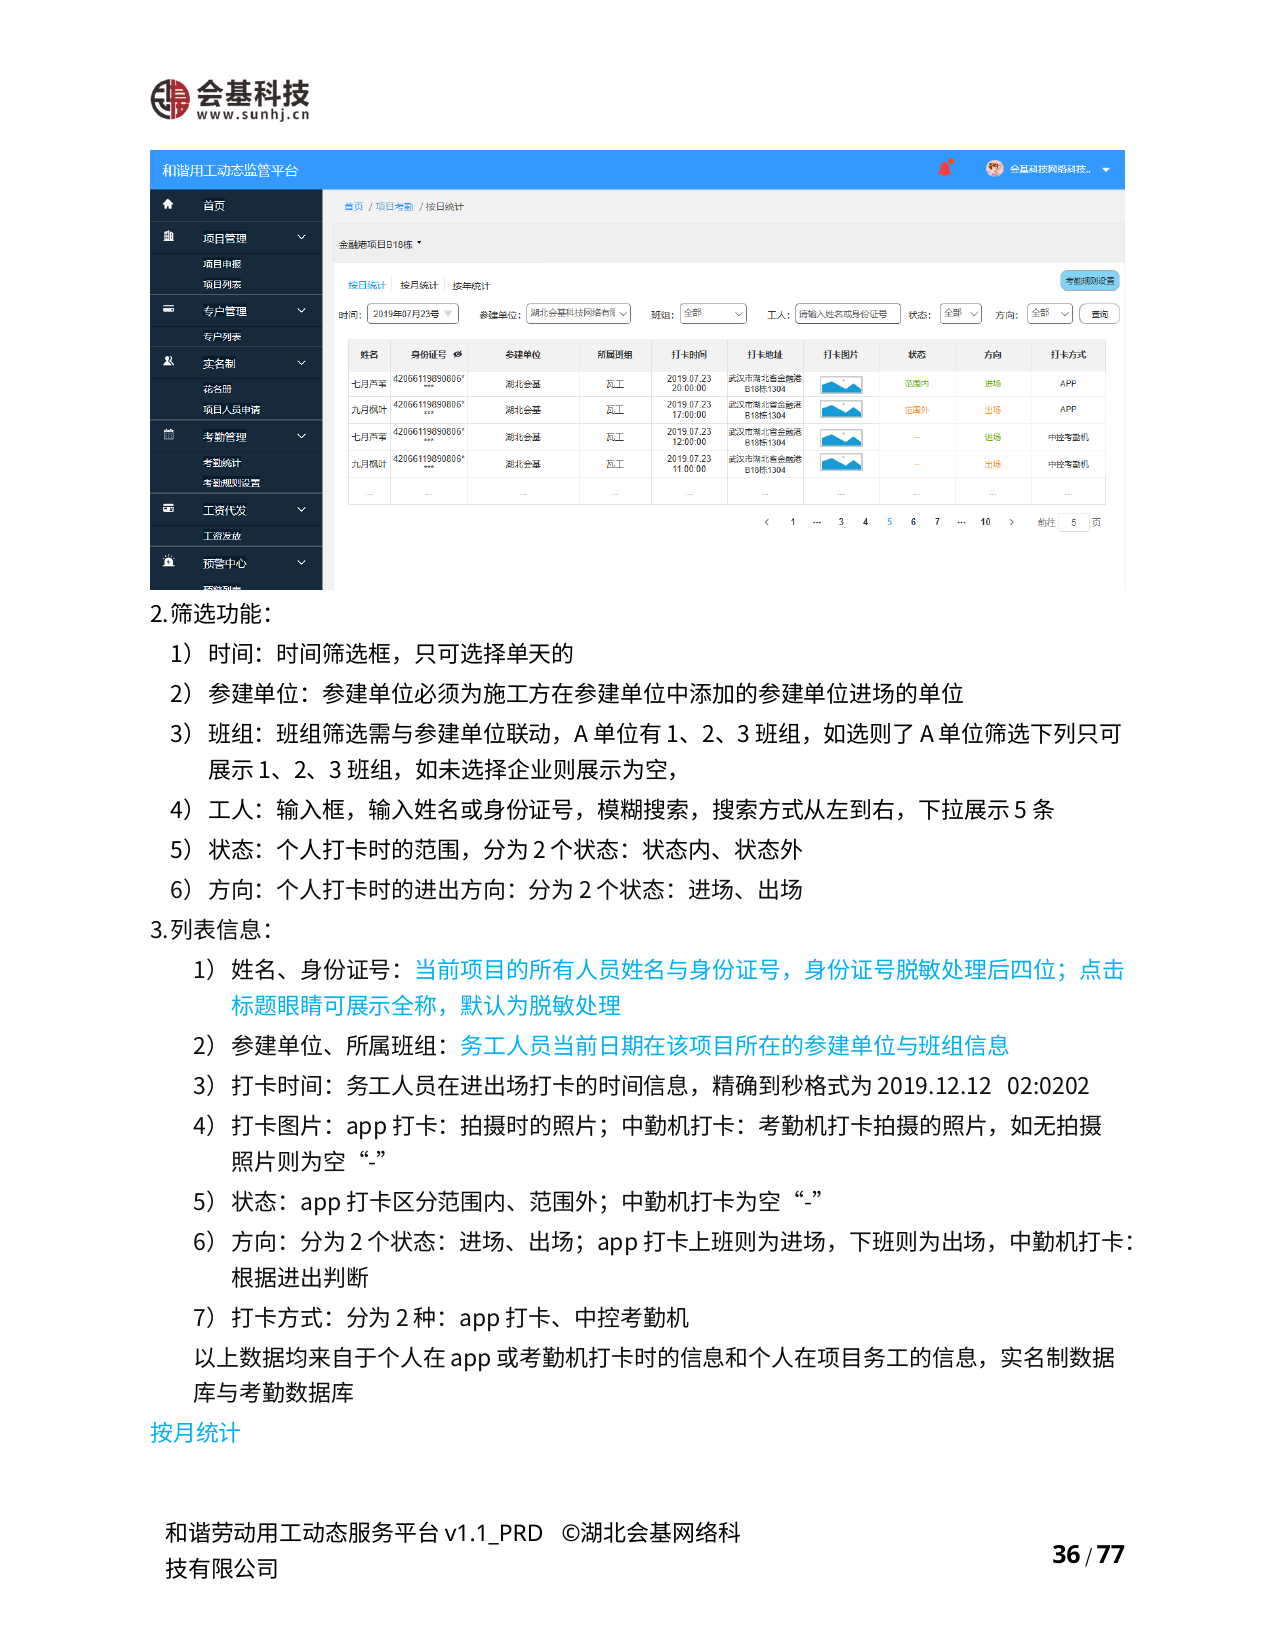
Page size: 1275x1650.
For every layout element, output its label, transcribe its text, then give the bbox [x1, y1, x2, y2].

text 按月统计 [150, 1415, 1125, 1448]
list 打卡方式：分为2种：app打卡、中控考勤机 [194, 1299, 1125, 1333]
list 工人：输入框，输入姓名或身份证号，模糊搜索，搜索方式从左到右，下拉展示5条 [170, 792, 1125, 825]
list 姓名、身份证号：当前项目的所有人员姓名与身份证号，身份证号脱敏处理后四位；点击标题眼睛可展示全称，默认为脱敏处理 [194, 952, 1125, 1021]
picture [150, 79, 309, 122]
list 方向：个人打卡时的进出方向：分为2个状态：进场、出场 [170, 872, 1125, 905]
list 状态：app打卡区分范围内、范围外；中勤机打卡为空“-” [194, 1183, 1125, 1217]
list 打卡图片：app打卡：拍摄时的照片；中勤机打卡：考勤机打卡拍摄的照片，如无拍摄照片则为空“-” [194, 1108, 1125, 1177]
list 参建单位、所属班组：务工人员当前日期在该项目所在的参建单位与班组信息 [194, 1028, 1125, 1061]
list 班组：班组筛选需与参建单位联动，A单位有1、2、3班组，如选则了A单位筛选下列只可展示1、2、3班组，如未选择企业则展示为空， [170, 716, 1125, 785]
list 打卡时间：务工人员在进出场打卡的时间信息，精确到秒格式为2019.12.12 02:0202 [194, 1068, 1125, 1101]
text 以上数据均来自于个人在app或考勤机打卡时的信息和个人在项目务工的信息，实名制数据库与考勤数据库 [194, 1339, 1125, 1408]
picture [150, 150, 1125, 590]
list 列表信息： [150, 912, 1125, 945]
list 时间：时间筛选框，只可选择单天的 [170, 636, 1125, 669]
list 状态：个人打卡时的范围，分为2个状态：状态内、状态外 [170, 832, 1125, 865]
list 参建单位：参建单位必须为施工方在参建单位中添加的参建单位进场的单位 [170, 676, 1125, 709]
list 方向：分为2个状态：进场、出场；app打卡上班则为进场，下班则为出场，中勤机打卡：根据进出判断 [194, 1223, 1125, 1293]
list 筛选功能： [150, 596, 1125, 629]
